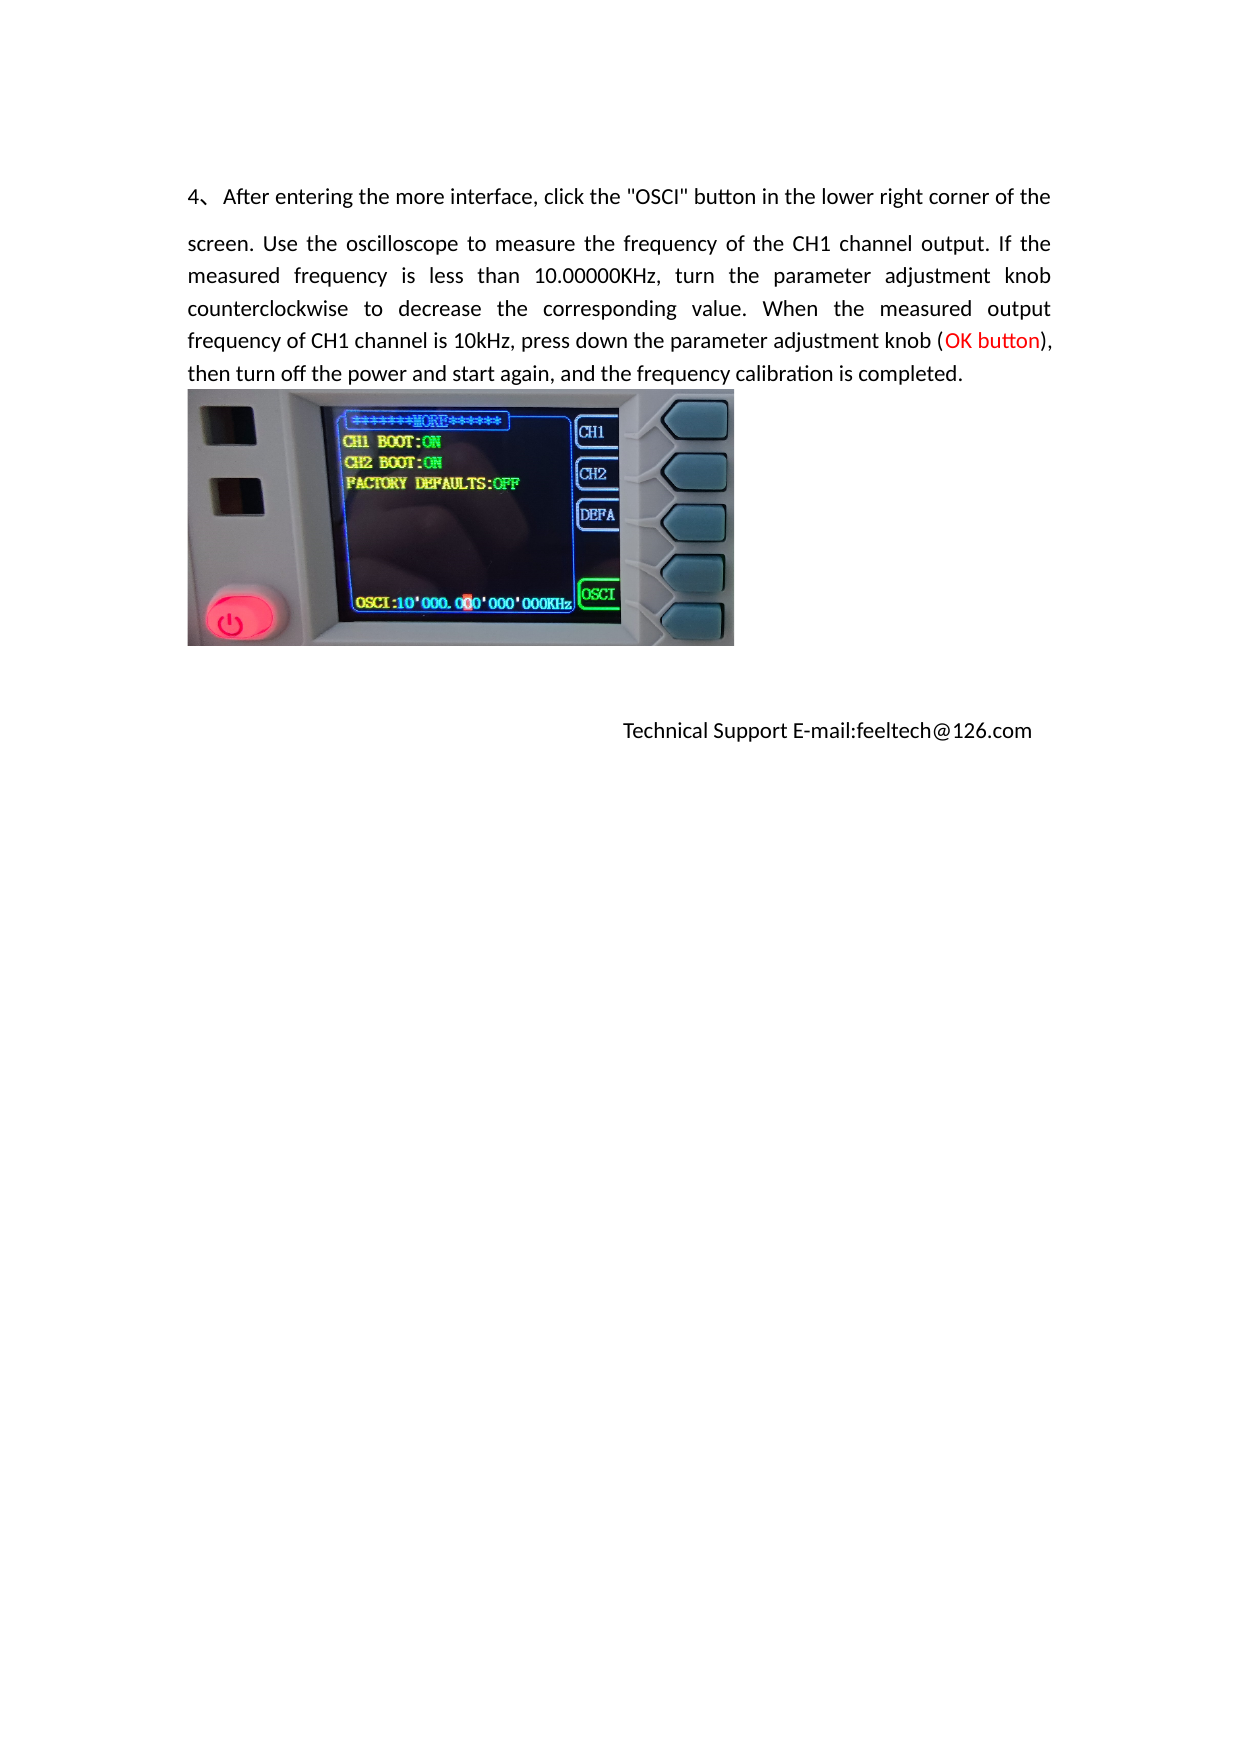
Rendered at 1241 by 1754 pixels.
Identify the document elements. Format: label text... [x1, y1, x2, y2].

text Technical Support E-mail:feeltech@126.com [187, 714, 1053, 747]
picture [187, 389, 735, 646]
text 4、After entering the more interface, click the "OSCI" button in the lower right corner of the screen. Use the oscilloscope to measure the frequency of the CH1 channel output. If the measured frequency is less than 10.00000KHz, turn the parameter adjustment knob counterclockwise to decrease the corresponding value. When the measured output frequency of CH1 channel is 10kHz, press down the parameter adjustment knob (OK button), then turn off the power and start again, and the frequency calibration is completed. [187, 162, 1053, 389]
